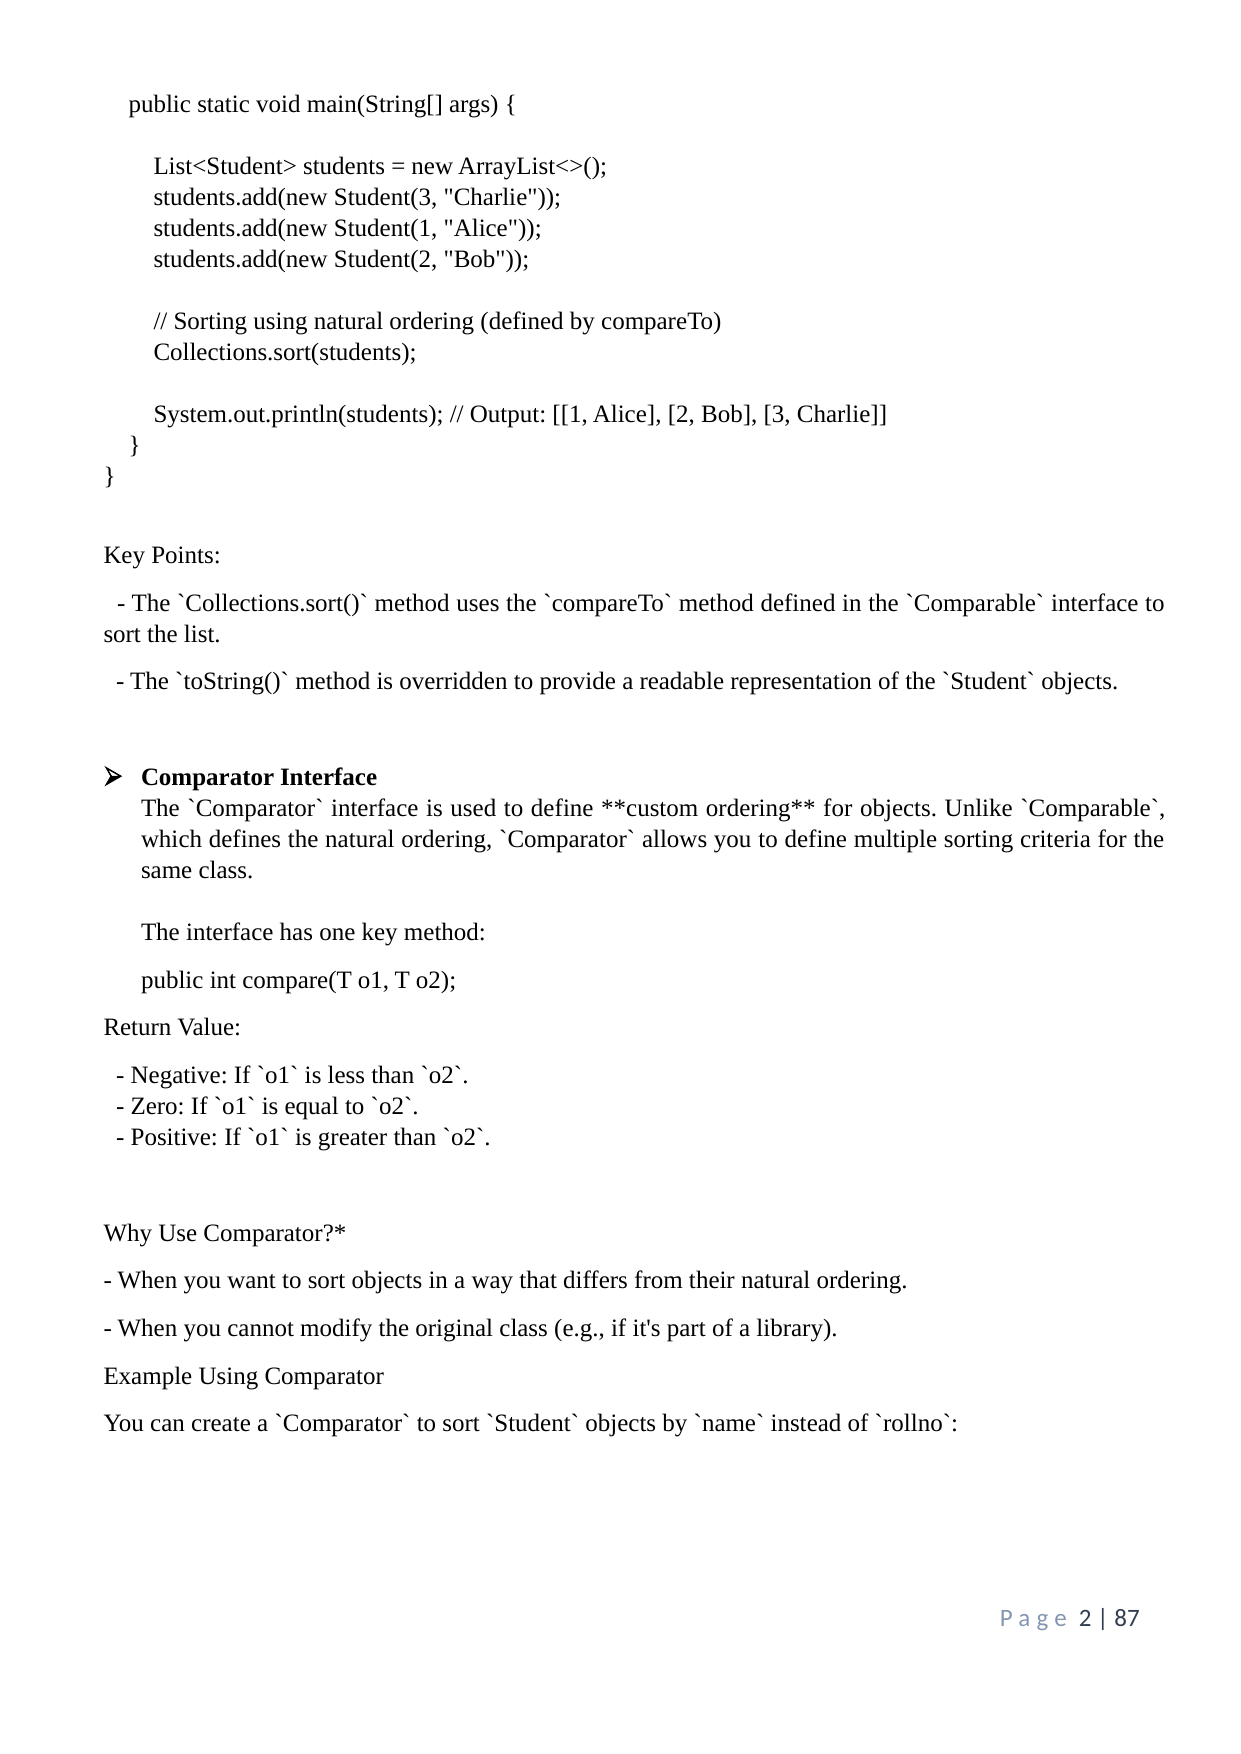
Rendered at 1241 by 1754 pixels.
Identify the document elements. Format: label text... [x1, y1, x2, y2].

text - The `toString()` method is overridden to provide a readable representation of the `Student` objects. [103, 666, 1166, 695]
text } [103, 461, 1166, 490]
text You can create a `Comparator` to sort `Student` objects by `name` instead of `rollno`: [103, 1408, 1166, 1437]
text } [103, 430, 1166, 459]
text System.out.println(students); // Output: [[1, Alice], [2, Bob], [3, Charlie]] [103, 399, 1166, 428]
text - Zero: If `o1` is equal to `o2`. [103, 1091, 1166, 1120]
text students.add(new Student(2, "Bob")); [103, 244, 1166, 273]
text public int compare(T o1, T o2); [103, 965, 1166, 993]
text Why Use Comparator?* [103, 1218, 1166, 1246]
text - The `Collections.sort()` method uses the `compareTo` method defined in the `Comparable` interface to sort the list. [103, 588, 1166, 647]
text Collections.sort(students); [103, 337, 1166, 366]
text Return Value: [103, 1012, 1166, 1041]
list Comparator Interface [103, 762, 1166, 791]
text - Negative: If `o1` is less than `o2`. [103, 1060, 1166, 1089]
text public static void main(String[] args) { [103, 89, 1166, 117]
text - When you cannot modify the original class (e.g., if it's part of a library). [103, 1313, 1166, 1342]
text students.add(new Student(3, "Charlie")); [103, 182, 1166, 211]
list The interface has one key method: [141, 917, 1166, 946]
list The `Comparator` interface is used to define **custom ordering** for objects. Unlike `Comparable`, which defines the natural ordering, `Comparator` allows you to define multiple sorting criteria for the same class. [141, 793, 1166, 884]
text - Positive: If `o1` is greater than `o2`. [103, 1122, 1166, 1151]
text // Sorting using natural ordering (defined by compareTo) [103, 306, 1166, 335]
text List<Student> students = new ArrayList<>(); [103, 151, 1166, 179]
text Key Points: [103, 540, 1166, 569]
text - When you want to sort objects in a way that differs from their natural ordering. [103, 1265, 1166, 1294]
text students.add(new Student(1, "Alice")); [103, 213, 1166, 242]
text Example Using Comparator [103, 1361, 1166, 1389]
